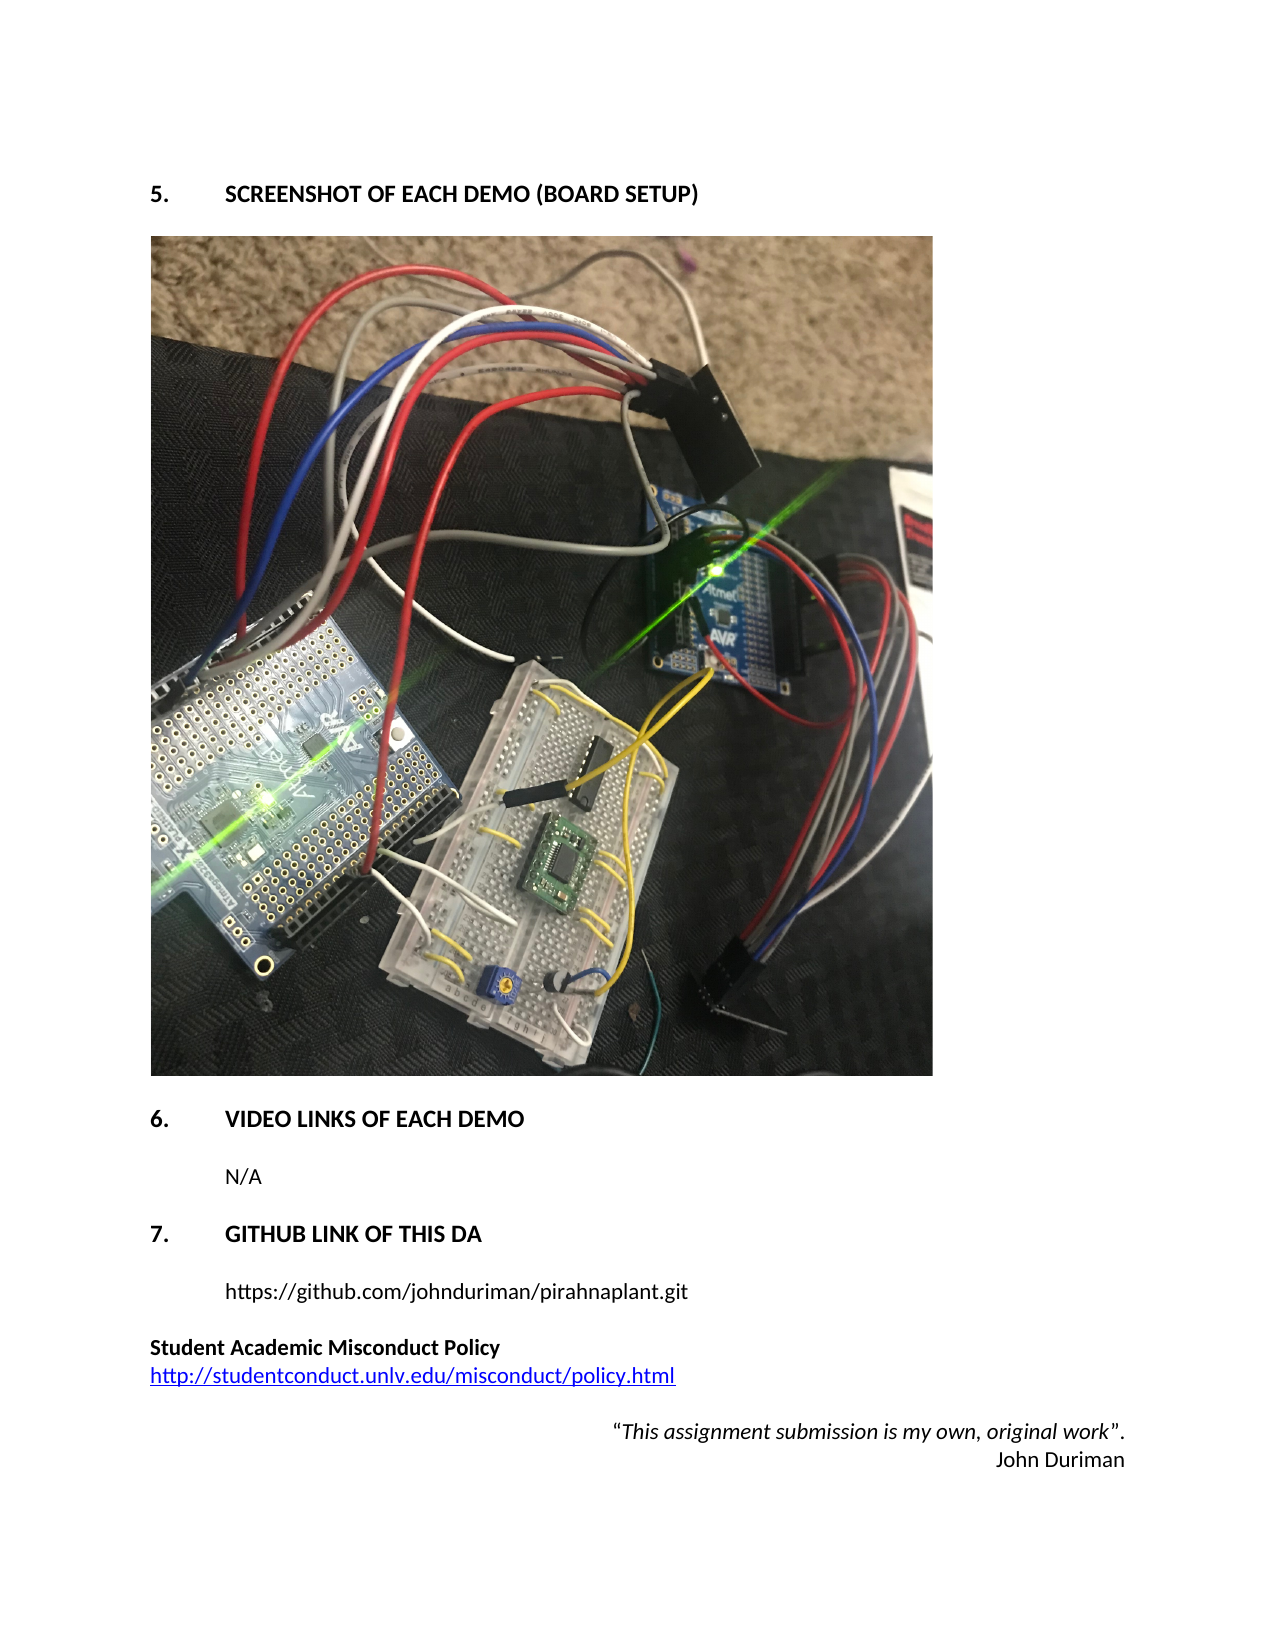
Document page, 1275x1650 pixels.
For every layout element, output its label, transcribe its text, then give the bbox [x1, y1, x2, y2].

picture [151, 236, 933, 1076]
text http://studentconduct.unlv.edu/misconduct/policy.html [150, 1361, 1125, 1389]
list GITHUB LINK OF THIS DA [150, 1218, 1125, 1249]
text N/A [225, 1162, 1125, 1190]
text Student Academic Misconduct Policy [150, 1333, 1125, 1361]
text “This assignment submission is my own, original work”. [150, 1417, 1125, 1445]
list SCREENSHOT OF EACH DEMO (BOARD SETUP) [150, 178, 1125, 208]
text John Duriman [150, 1445, 1125, 1473]
text https://github.com/johnduriman/pirahnaplant.git [225, 1277, 1125, 1305]
list VIDEO LINKS OF EACH DEMO [150, 1104, 1125, 1134]
